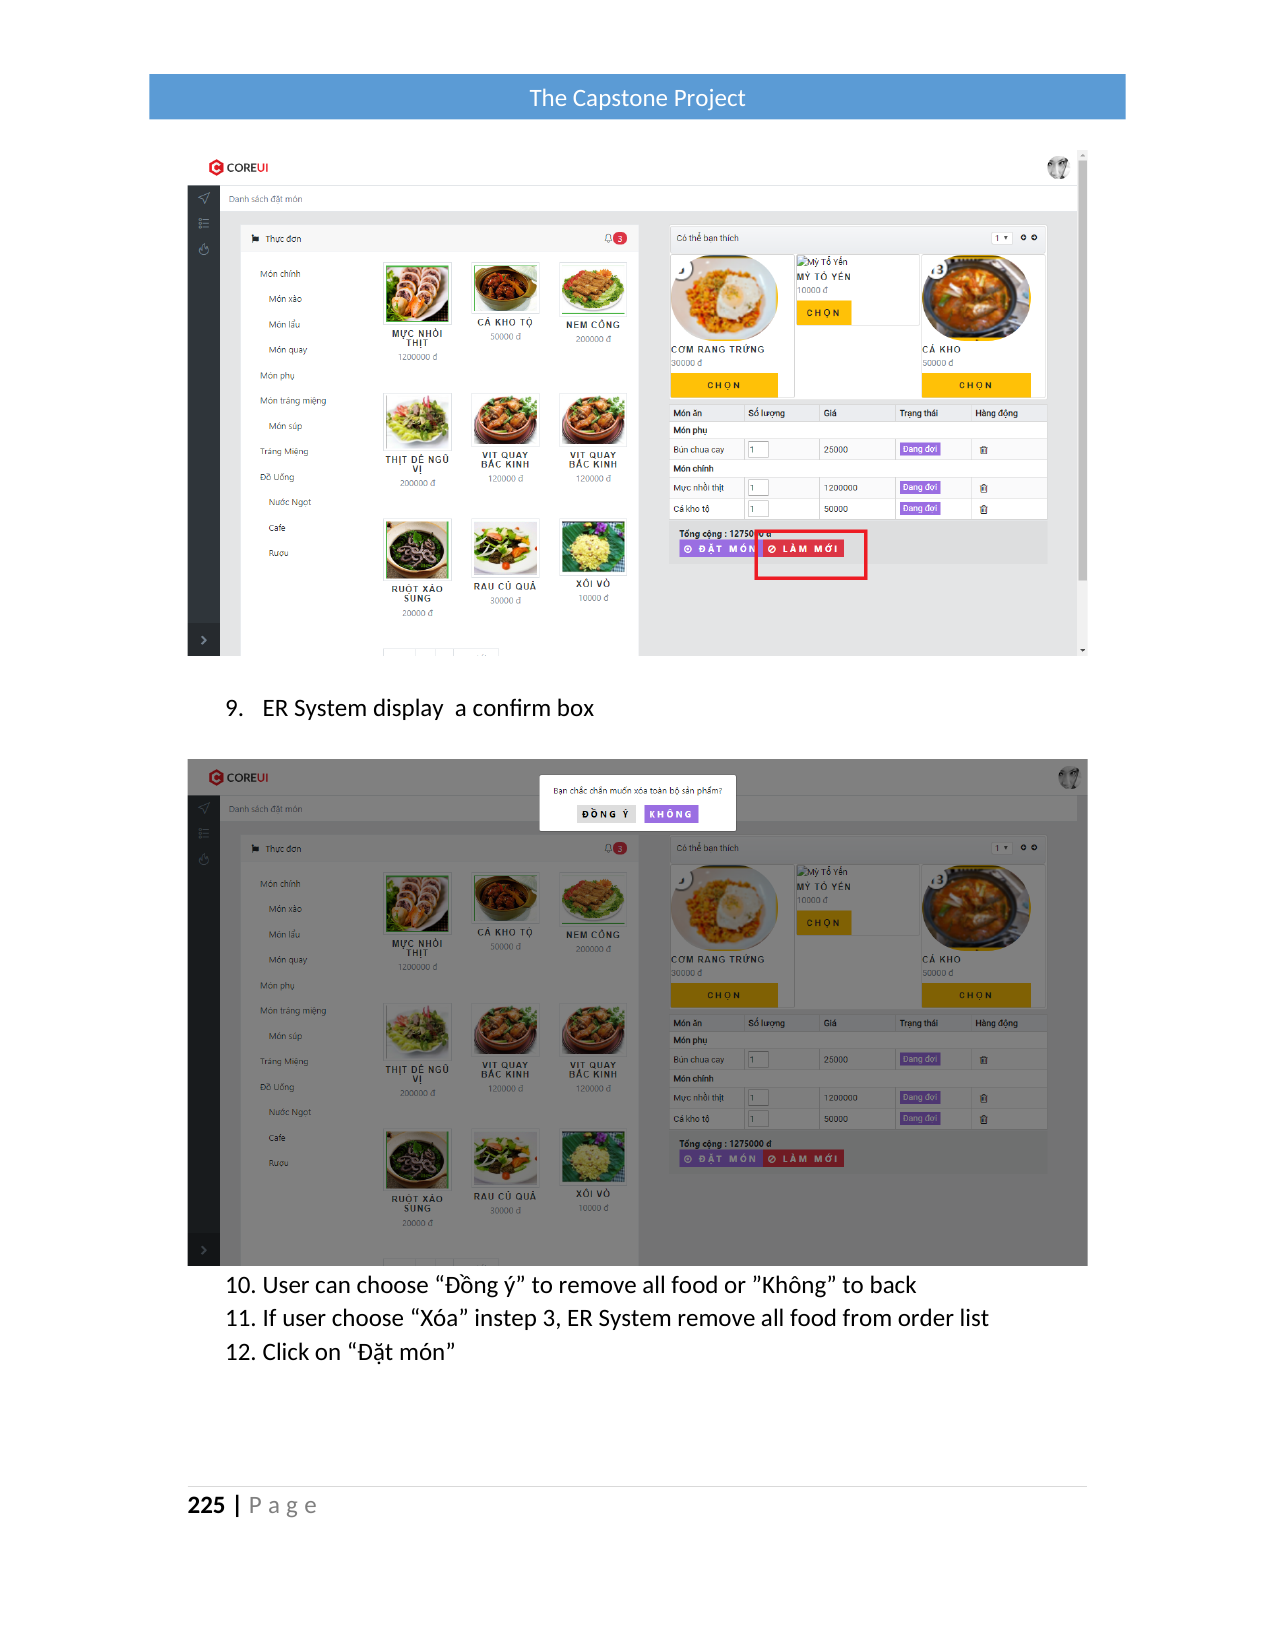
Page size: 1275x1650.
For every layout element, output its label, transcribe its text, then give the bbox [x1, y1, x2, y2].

list ER System display a confirm box [225, 693, 1087, 723]
list If user choose “Xóa” instep 3, ER System remove all food from order list [225, 1302, 1087, 1333]
list Click on “Đặt món” [225, 1336, 1087, 1366]
list User can choose “Đồng ý” to remove all food or ”Không” to back [225, 1269, 1087, 1299]
picture [187, 150, 1088, 656]
picture [187, 759, 1088, 1266]
